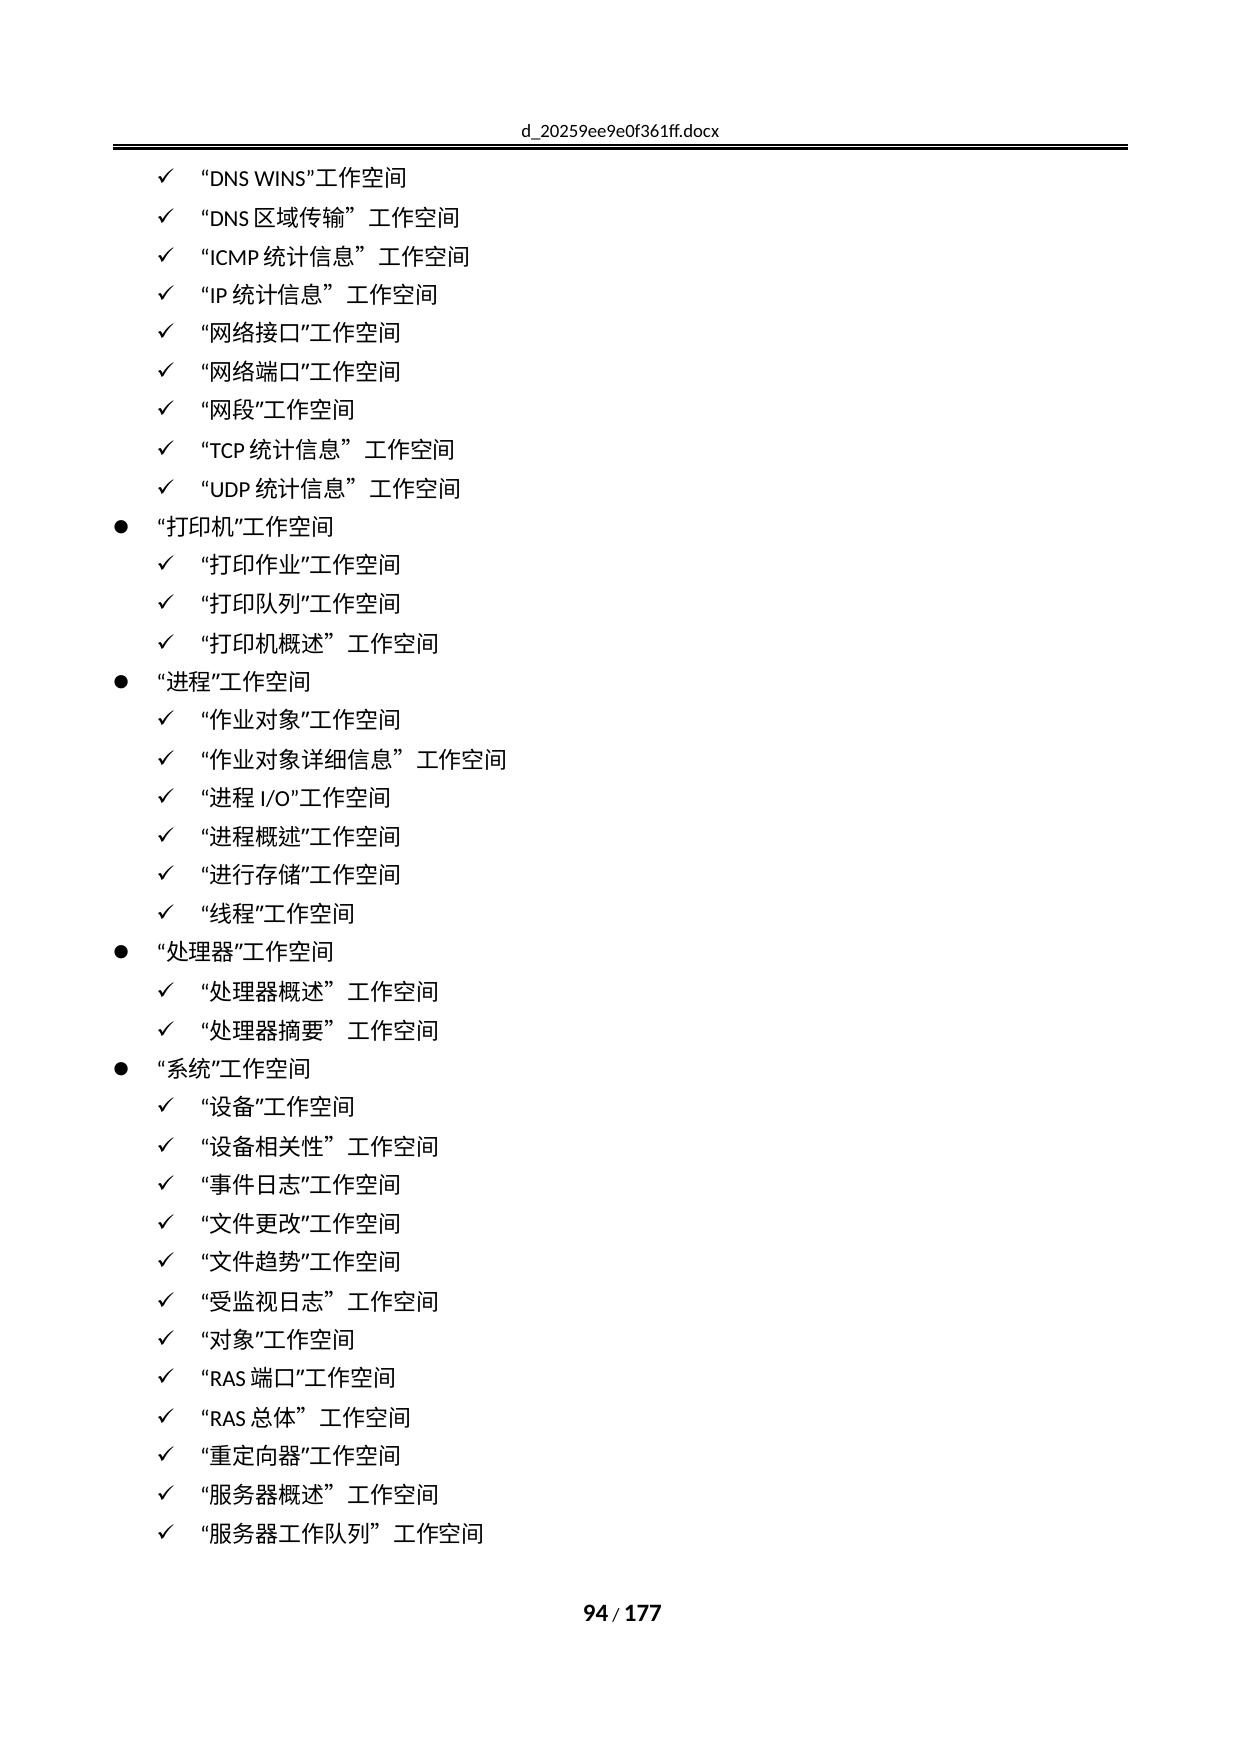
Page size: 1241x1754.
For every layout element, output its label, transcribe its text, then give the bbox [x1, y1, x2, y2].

list “处理器摘要”工作空间 [156, 1012, 1128, 1046]
list “DNS区域传输”工作空间 [156, 199, 1128, 233]
list “网段”工作空间 [156, 393, 1128, 427]
list “进程概述”工作空间 [156, 819, 1128, 853]
list “ICMP统计信息”工作空间 [156, 238, 1128, 272]
list “处理器”工作空间 [112, 935, 1128, 969]
list “作业对象详细信息”工作空间 [156, 742, 1128, 776]
list “网络接口”工作空间 [156, 316, 1128, 350]
list “打印队列”工作空间 [156, 587, 1128, 621]
list “对象”工作空间 [156, 1322, 1128, 1356]
list “IP统计信息”工作空间 [156, 277, 1128, 311]
list “进程I/O”工作空间 [156, 780, 1128, 814]
list “文件趋势”工作空间 [156, 1245, 1128, 1279]
list “服务器工作队列”工作空间 [156, 1516, 1128, 1550]
list “重定向器”工作空间 [156, 1438, 1128, 1472]
list “DNS WINS”工作空间 [156, 161, 1128, 194]
list “作业对象”工作空间 [156, 703, 1128, 737]
list “TCP统计信息”工作空间 [156, 432, 1128, 466]
list “网络端口”工作空间 [156, 354, 1128, 388]
list “处理器概述”工作空间 [156, 974, 1128, 1008]
list “设备相关性”工作空间 [156, 1129, 1128, 1163]
list “进行存储”工作空间 [156, 858, 1128, 892]
list “系统”工作空间 [112, 1051, 1128, 1085]
list “事件日志”工作空间 [156, 1167, 1128, 1201]
list “受监视日志”工作空间 [156, 1283, 1128, 1317]
list “文件更改”工作空间 [156, 1206, 1128, 1240]
list “打印机概述”工作空间 [156, 625, 1128, 659]
list “RAS端口”工作空间 [156, 1361, 1128, 1395]
list “UDP统计信息”工作空间 [156, 471, 1128, 504]
list “线程”工作空间 [156, 896, 1128, 930]
list “打印作业”工作空间 [156, 548, 1128, 582]
list “打印机”工作空间 [112, 509, 1128, 543]
list “服务器概述”工作空间 [156, 1477, 1128, 1511]
list “进程”工作空间 [112, 664, 1128, 698]
list “RAS总体”工作空间 [156, 1399, 1128, 1433]
list “设备”工作空间 [156, 1090, 1128, 1124]
